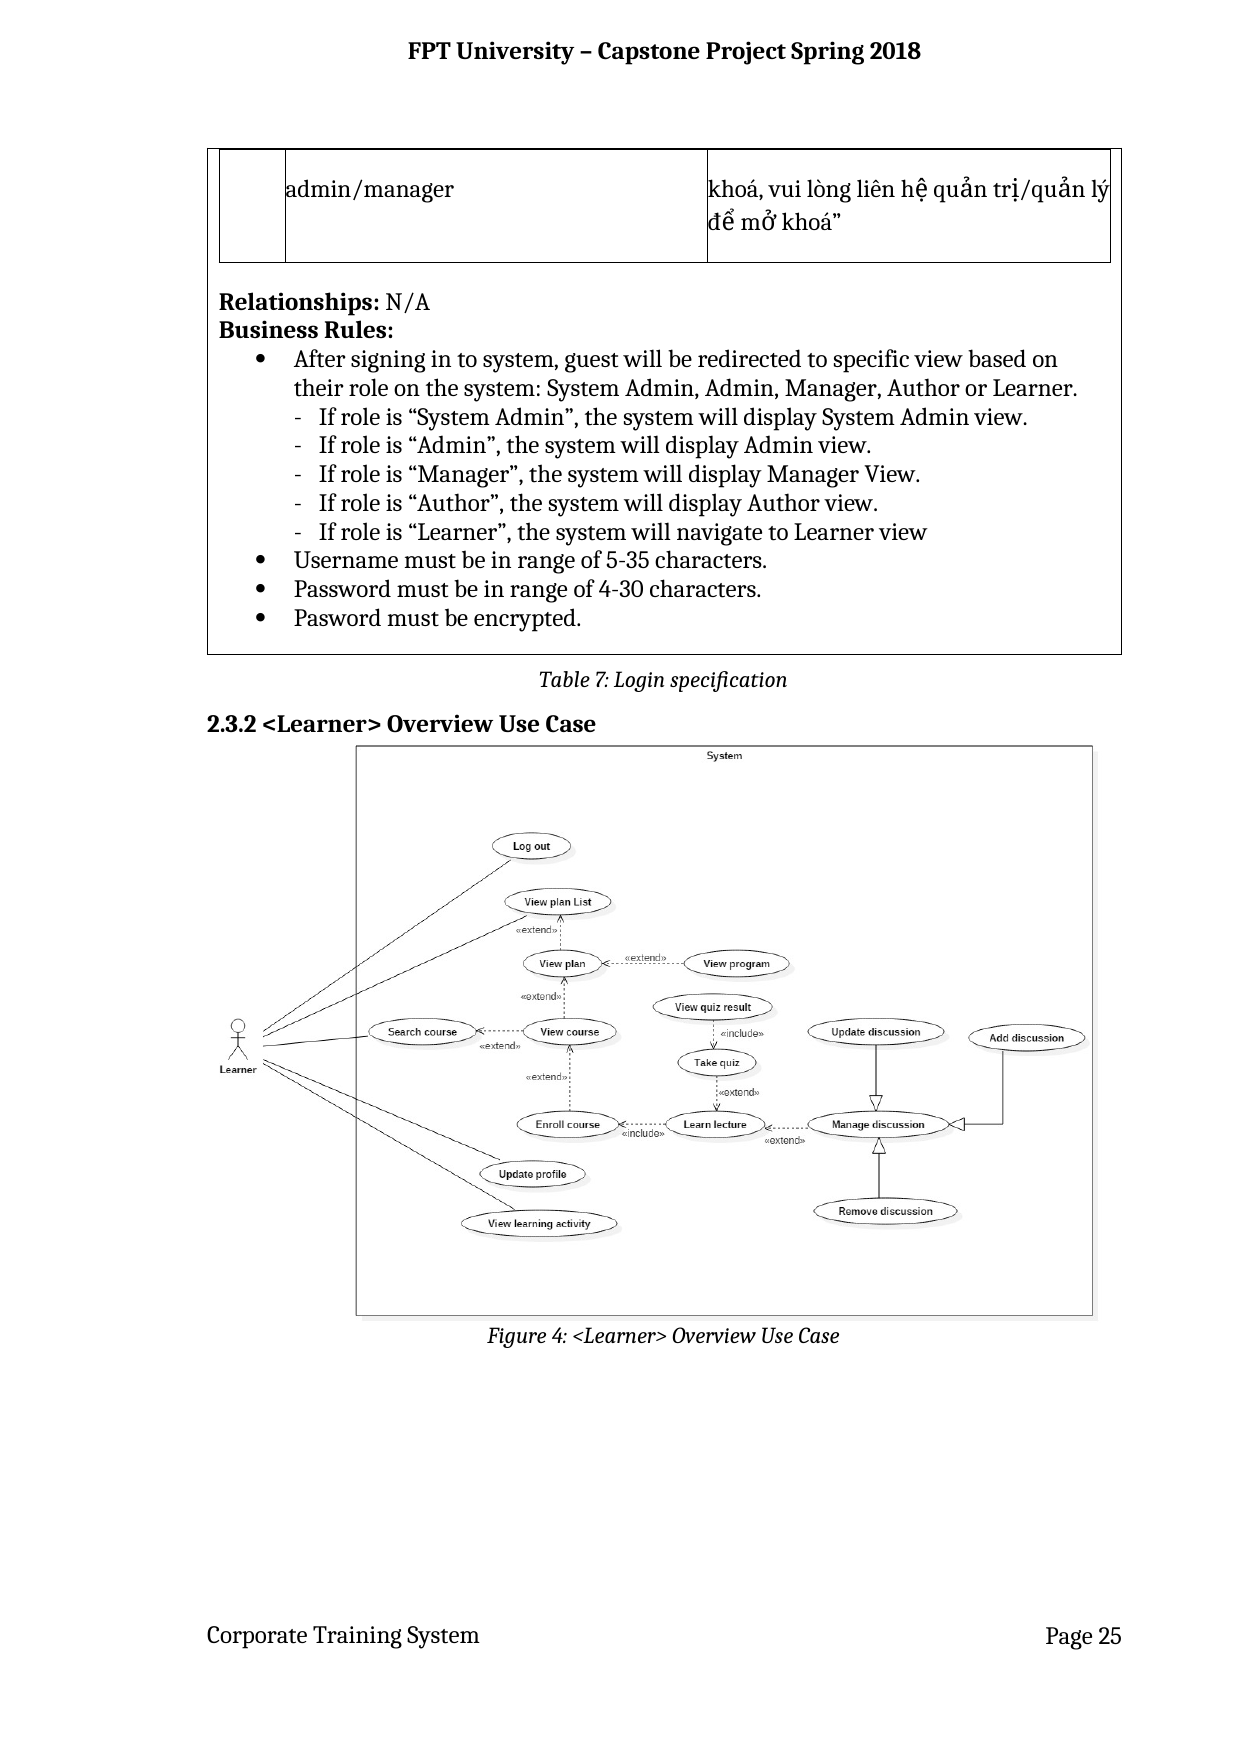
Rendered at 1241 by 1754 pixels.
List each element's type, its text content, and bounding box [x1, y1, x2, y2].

list Table 7: Login specification [207, 667, 1122, 693]
text 2.3.2 <Learner> Overview Use Case [207, 710, 1122, 738]
picture [206, 738, 1123, 1323]
text Figure 4: <Learner> Overview Use Case [207, 1323, 1122, 1349]
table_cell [208, 149, 1121, 653]
